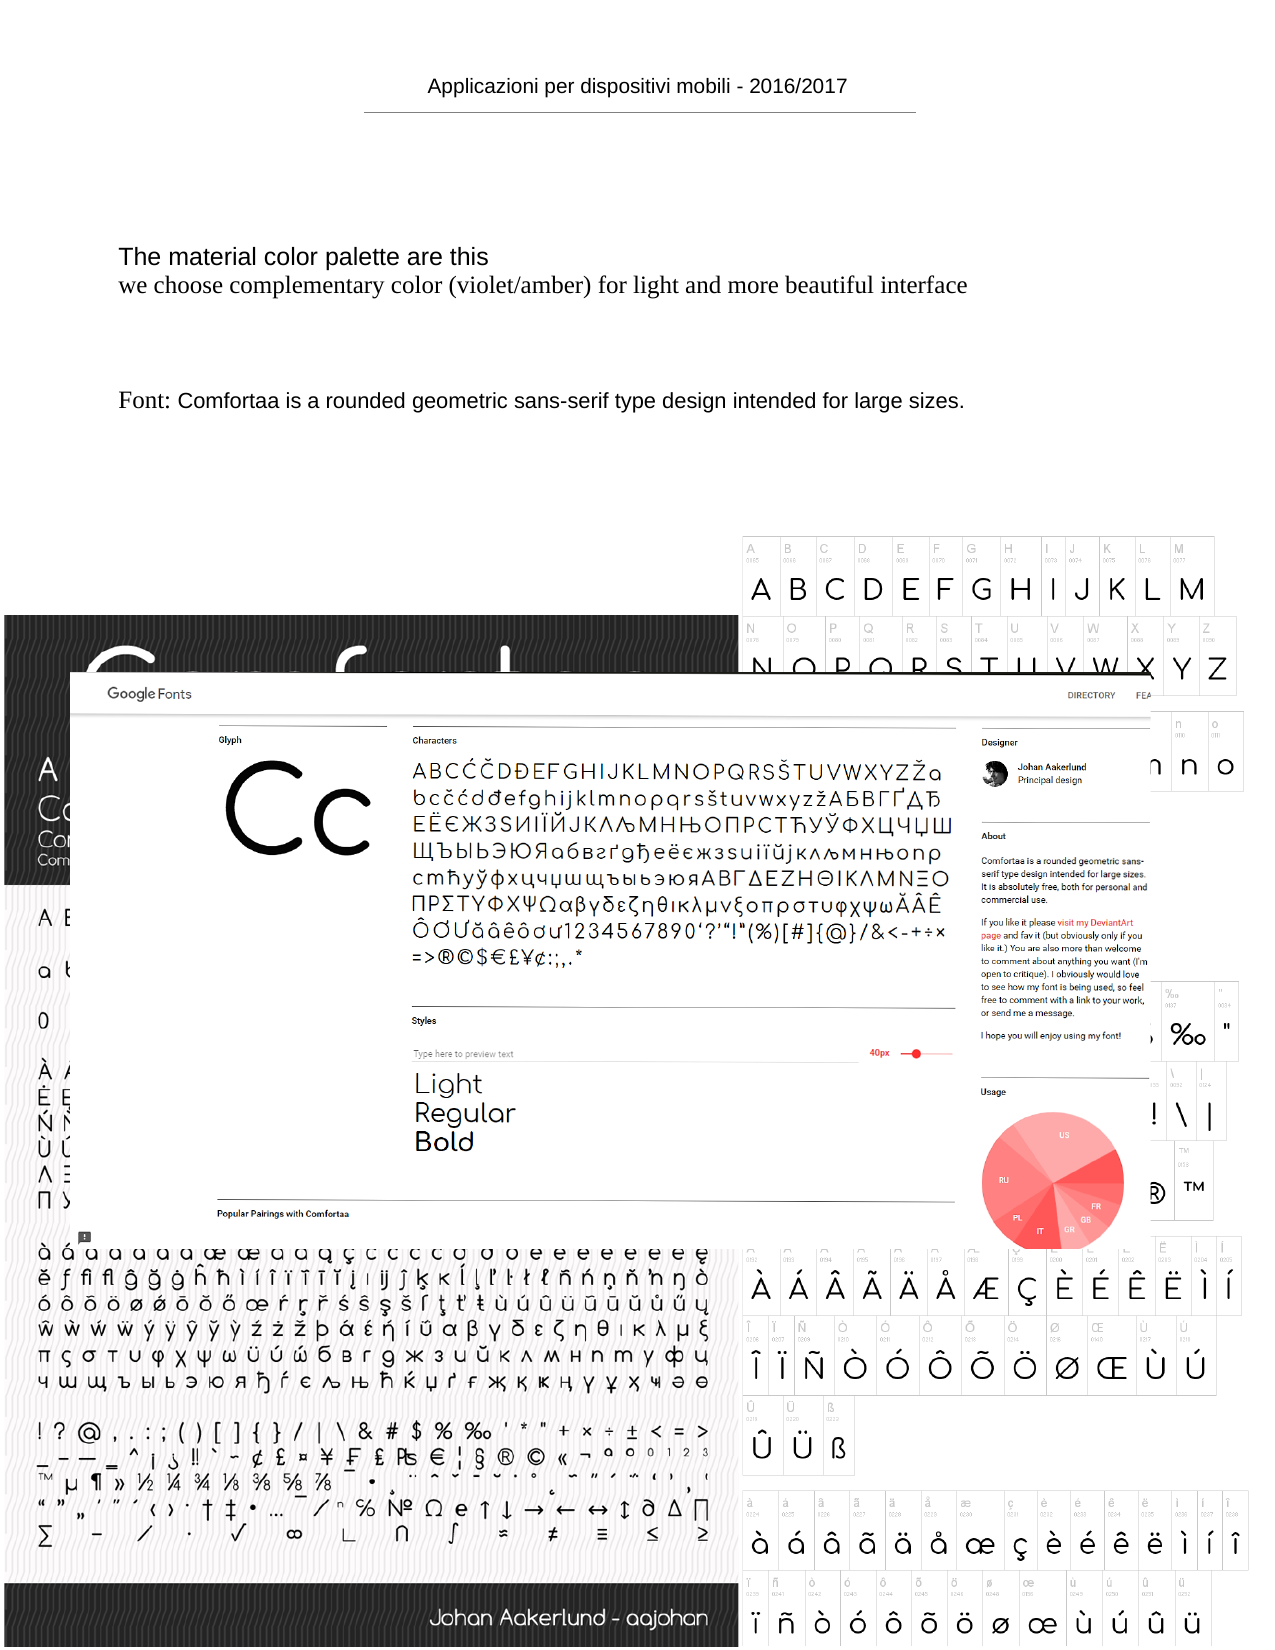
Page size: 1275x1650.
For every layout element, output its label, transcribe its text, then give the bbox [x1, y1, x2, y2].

text Font: Comfortaa is a rounded geometric sans-serif type design intended for large sizes. [118, 385, 1157, 414]
text we choose complementary color (violet/amber) for light and more beautiful interface [118, 270, 1157, 299]
picture [4, 536, 1255, 1647]
text The material color palette are this [118, 242, 1157, 270]
